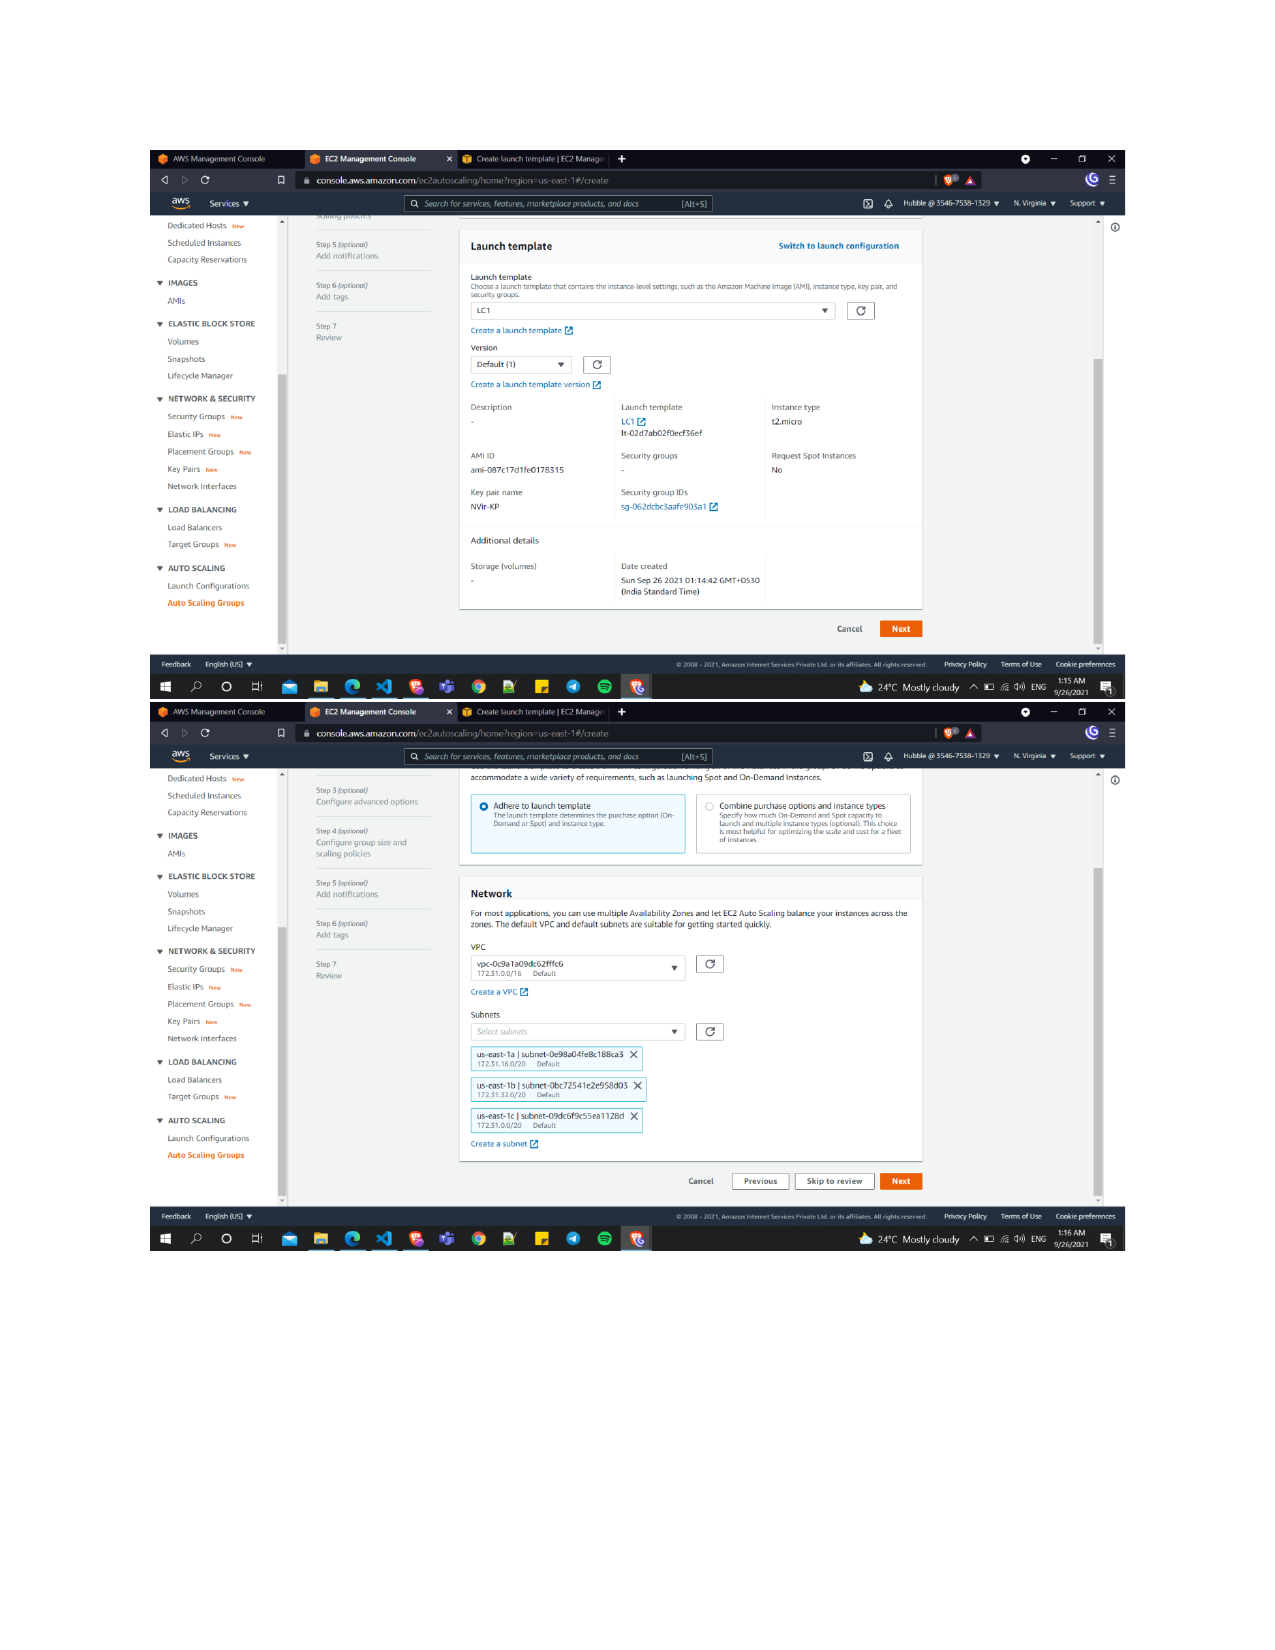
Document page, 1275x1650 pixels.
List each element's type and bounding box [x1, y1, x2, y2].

picture [150, 150, 1125, 699]
picture [150, 702, 1125, 1251]
